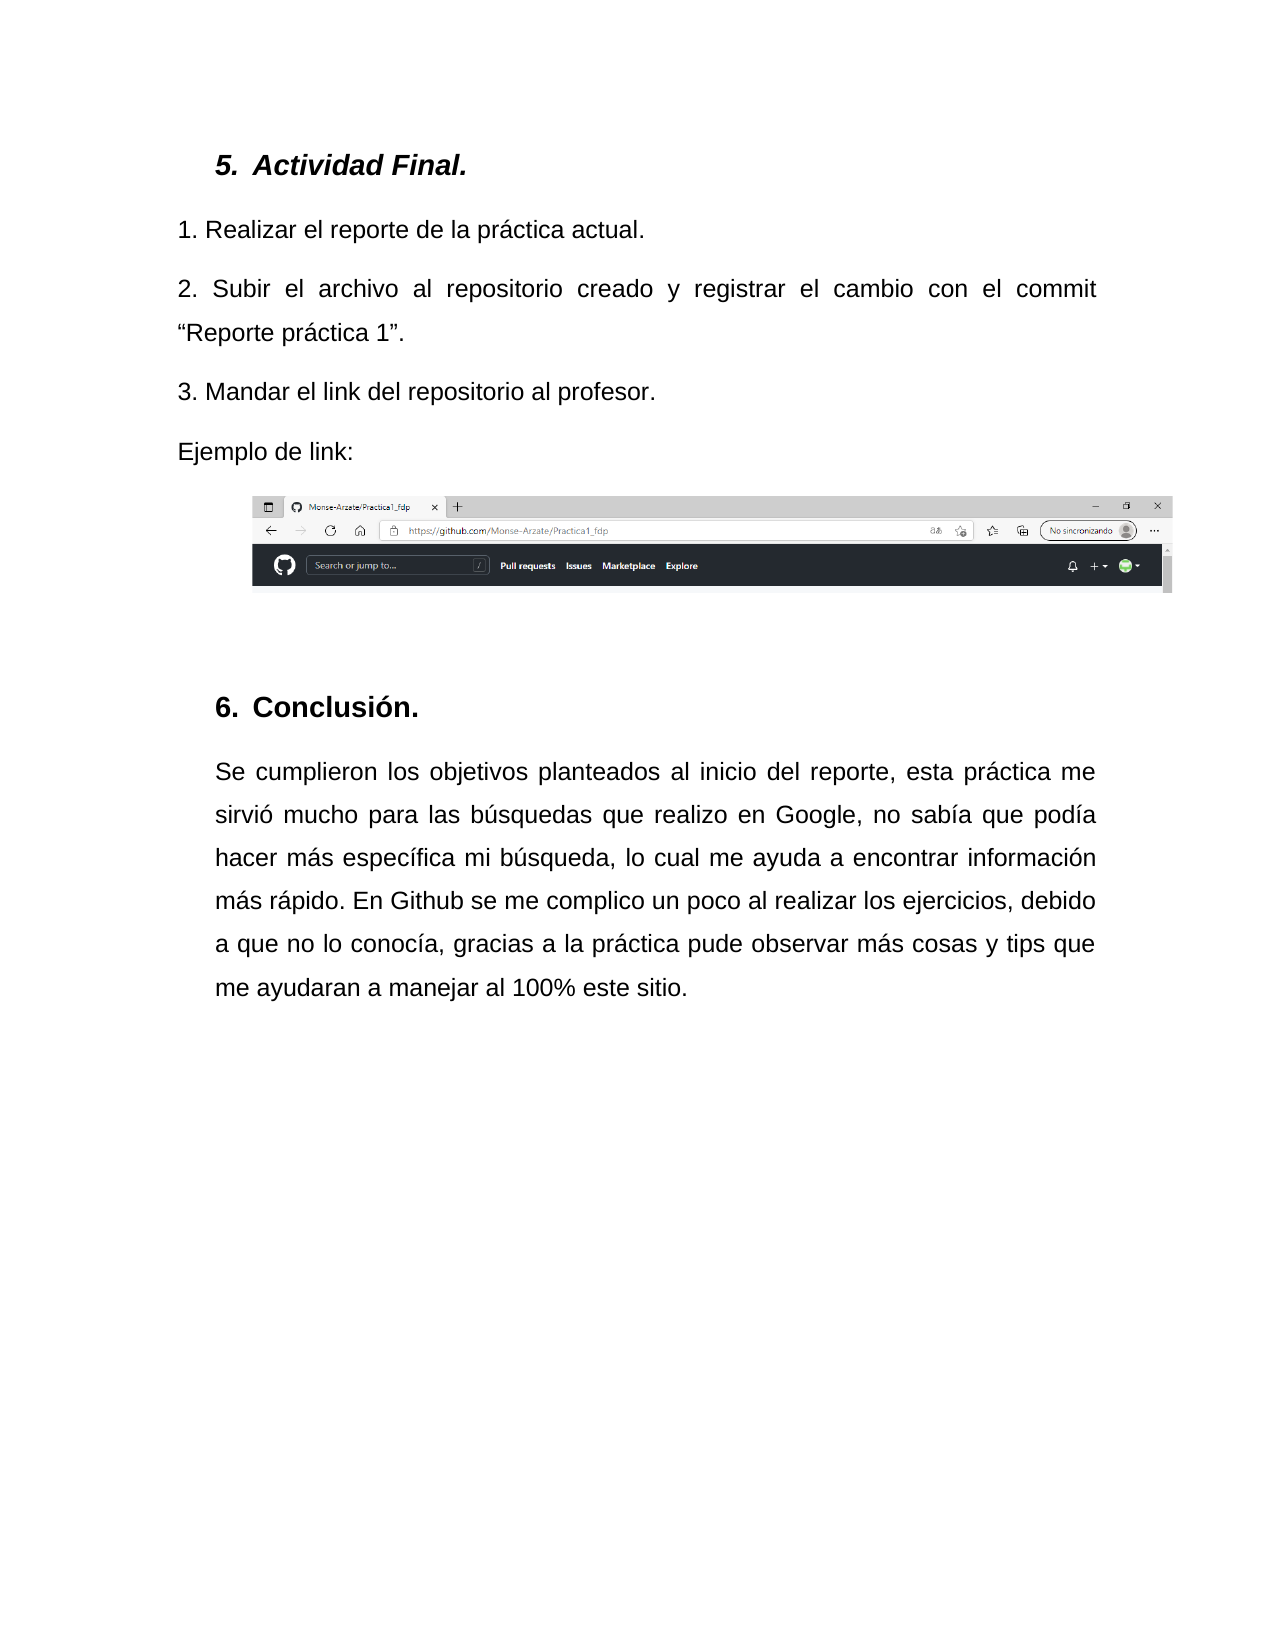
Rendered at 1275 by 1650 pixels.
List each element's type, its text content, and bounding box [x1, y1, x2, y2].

picture [252, 496, 1173, 593]
list Conclusión. [215, 690, 1098, 723]
text 3. Mandar el link del repositorio al profesor. [177, 377, 1098, 406]
text Ejemplo de link: [177, 437, 1098, 466]
text 1. Realizar el reporte de la práctica actual. [177, 214, 1098, 243]
text Se cumplieron los objetivos planteados al inicio del reporte, esta práctica me sirvió mucho para las búsquedas que realizo en Google, no sabía que podía hacer más específica mi búsqueda, lo cual me ayuda a encontrar información más rápido. En Github se me complico un poco al realizar los ejercicios, debido a que no lo conocía, gracias a la práctica pude observar más cosas y tips que me ayudaran a manejar al 100% este sitio. [215, 757, 1098, 1001]
list Actividad Final. [215, 148, 1098, 181]
text 2. Subir el archivo al repositorio creado y registrar el cambio con el commit “Reporte práctica 1”. [177, 274, 1098, 346]
